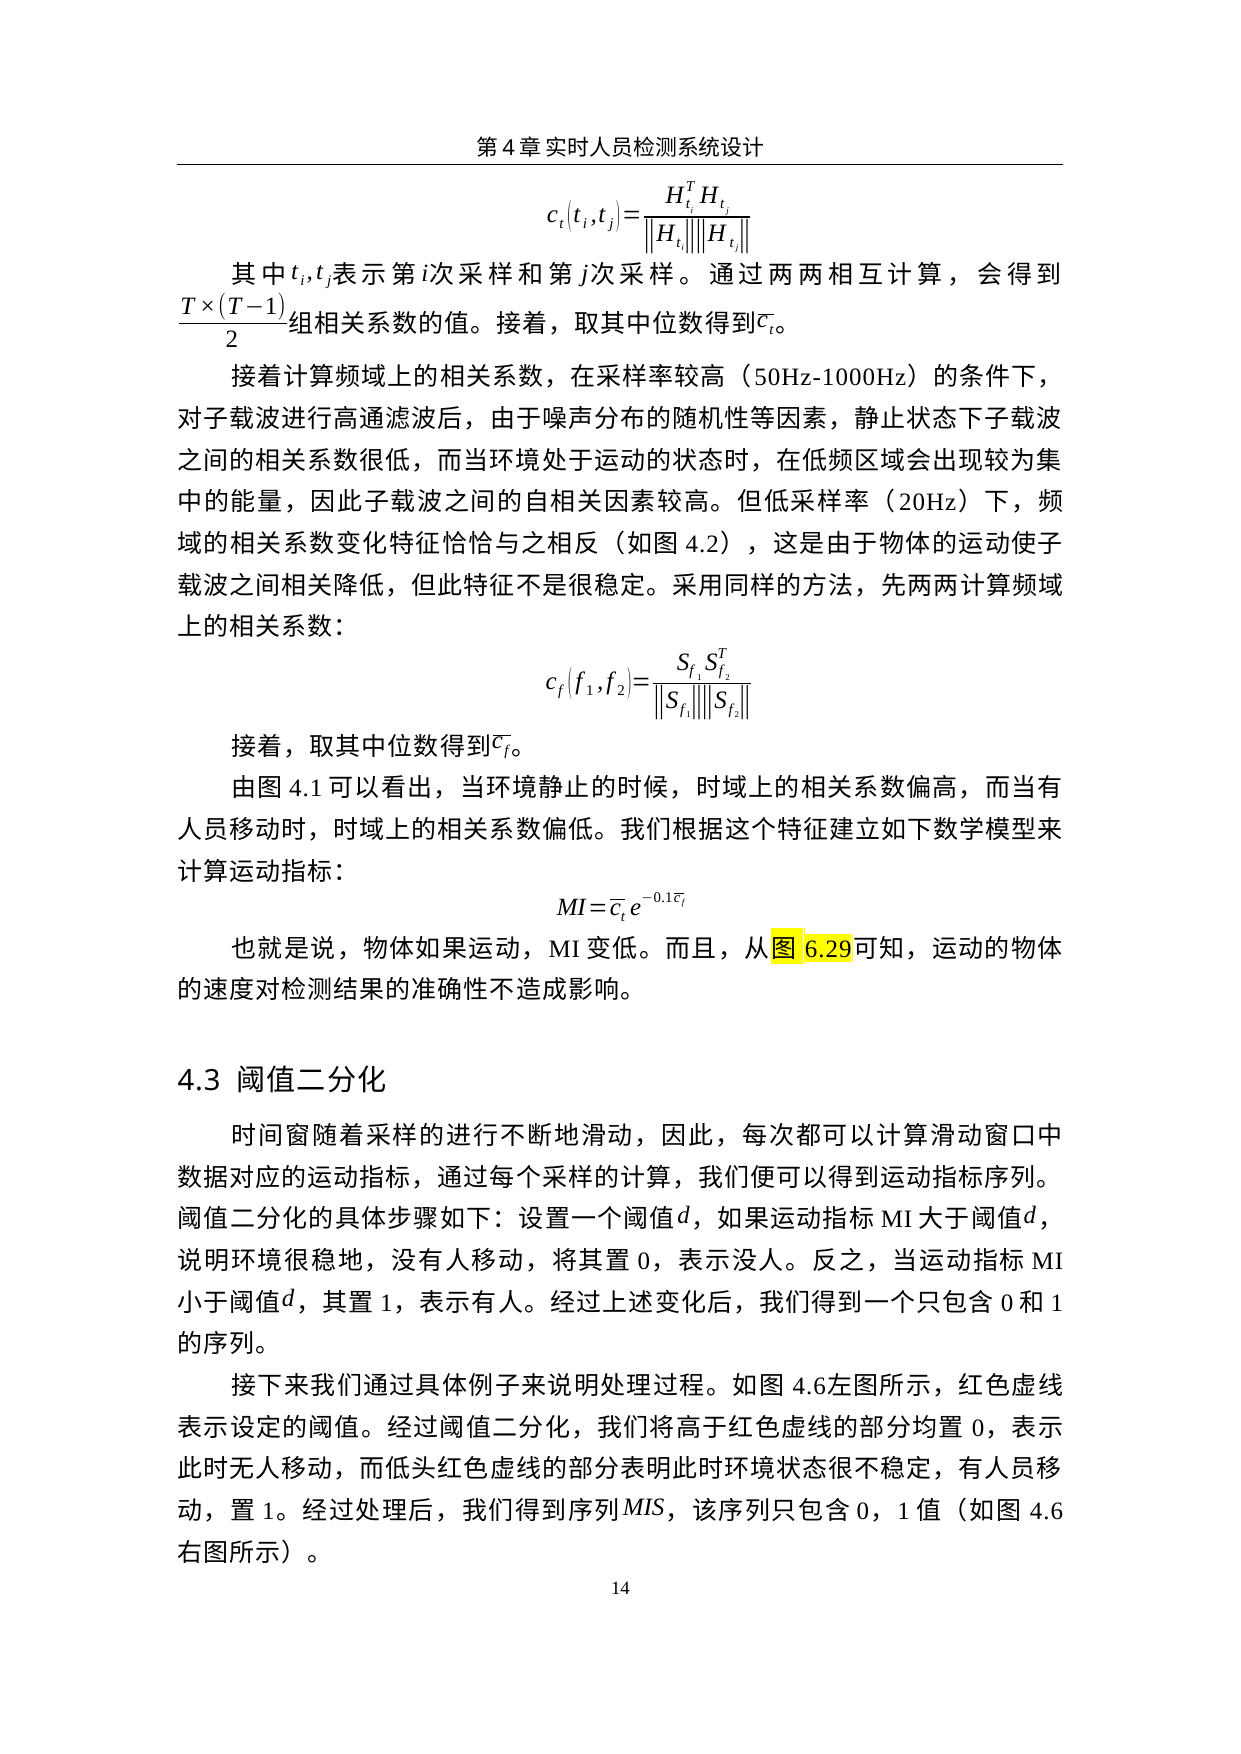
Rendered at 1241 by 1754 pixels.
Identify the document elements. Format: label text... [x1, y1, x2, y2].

text 阈值二分化 [177, 1057, 1063, 1099]
text 时间窗随着采样的进行不断地滑动，因此，每次都可以计算滑动窗口中数据对应的运动指标，通过每个采样的计算，我们便可以得到运动指标序列。阈值二分化的具体步骤如下：设置一个阈值，如果运动指标MI大于阈值，说明环境很稳地，没有人移动，将其置0，表示没人。反之，当运动指标MI小于阈值，其置1，表示有人。经过上述变化后，我们得到一个只包含0和1 的序列。 [177, 1111, 1063, 1361]
text 其中表示第次采样和第次采样。通过两两相互计算，会得到组相关系数的值。接着，取其中位数得到。 [177, 255, 1063, 352]
text 接着，取其中位数得到。 [177, 722, 1063, 763]
text 接着计算频域上的相关系数，在采样率较高（50Hz-1000Hz）的条件下，对子载波进行高通滤波后，由于噪声分布的随机性等因素，静止状态下子载波之间的相关系数很低，而当环境处于运动的状态时，在低频区域会出现较为集中的能量，因此子载波之间的自相关因素较高。但低采样率（20Hz）下，频域的相关系数变化特征恰恰与之相反（如图4.2），这是由于物体的运动使子载波之间相关降低，但此特征不是很稳定。采用同样的方法，先两两计算频域上的相关系数： [177, 352, 1063, 644]
text 由图4.1可以看出，当环境静止的时候，时域上的相关系数偏高，而当有人员移动时，时域上的相关系数偏低。我们根据这个特征建立如下数学模型来计算运动指标： [177, 763, 1063, 888]
